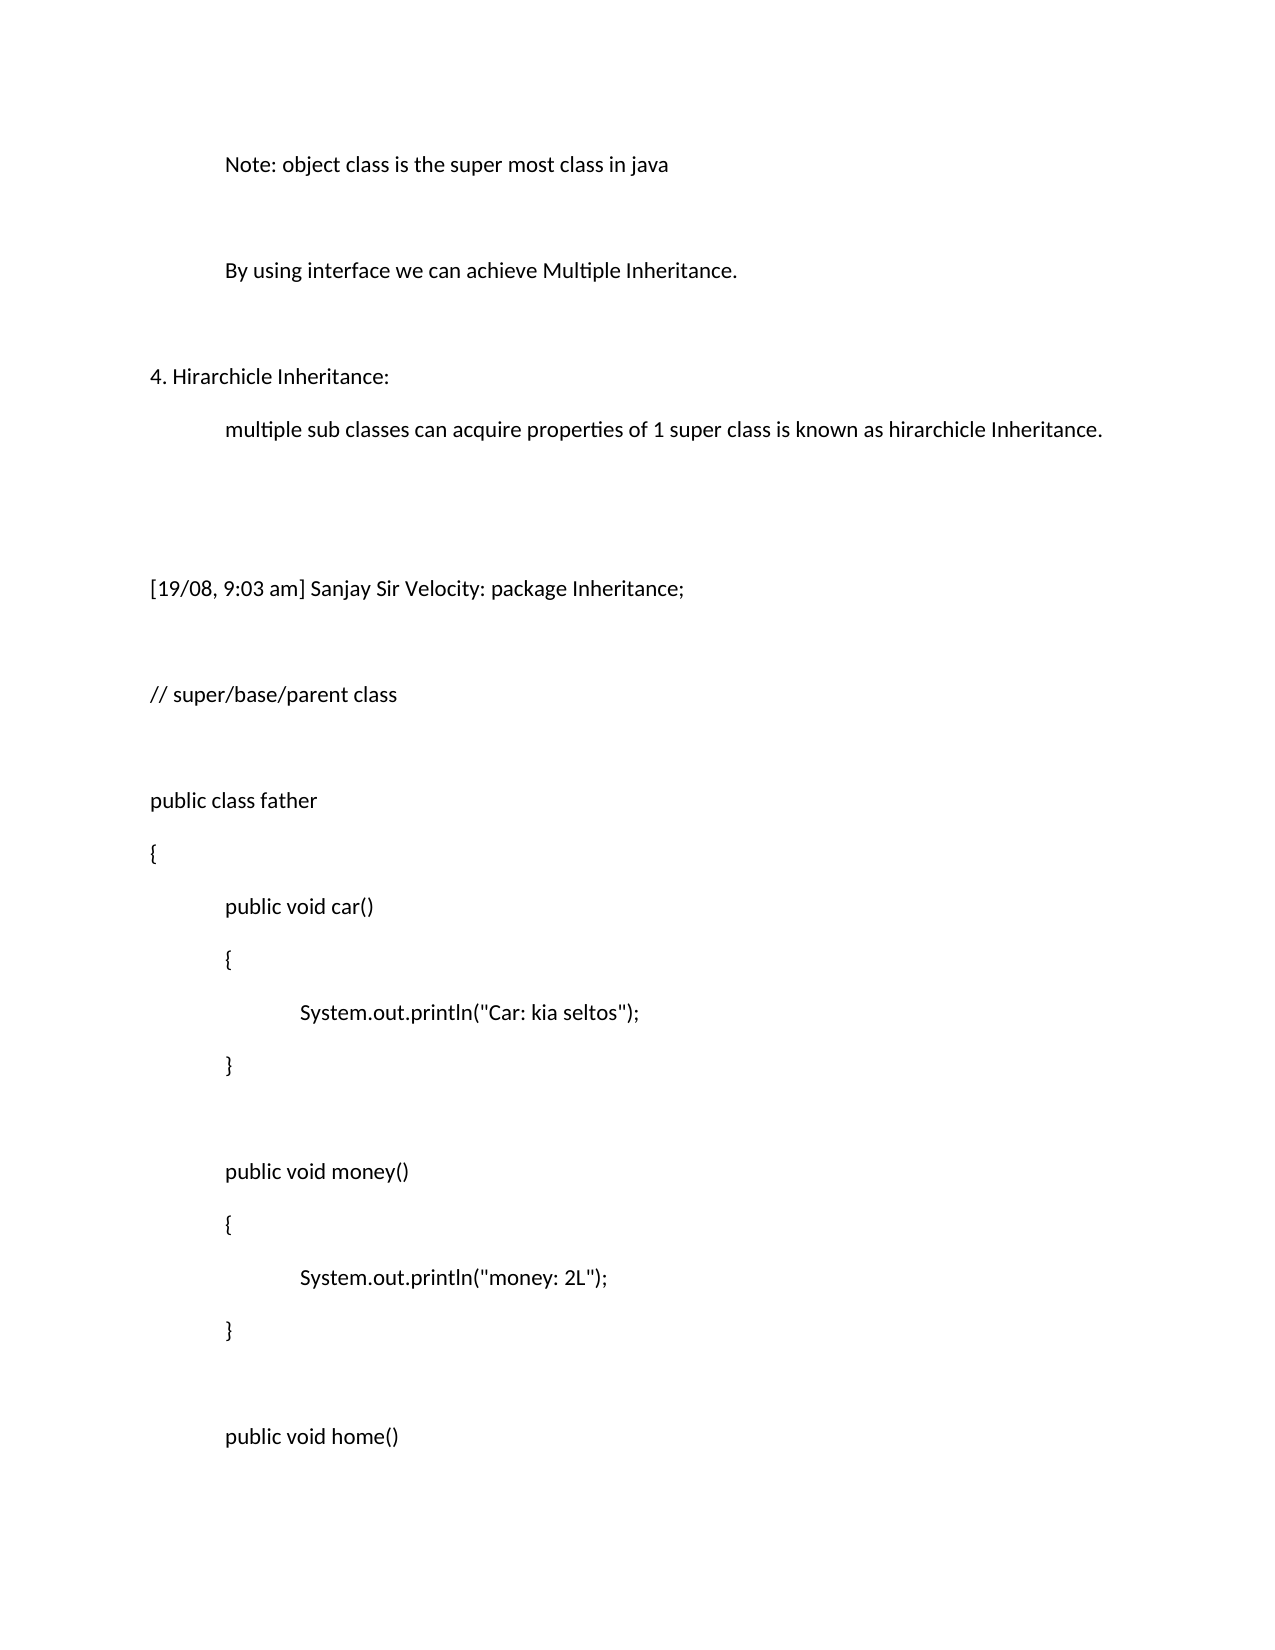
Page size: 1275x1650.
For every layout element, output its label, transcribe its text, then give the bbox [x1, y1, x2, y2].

text 4. Hirarchicle Inheritance: [150, 362, 1125, 390]
text // super/base/parent class [150, 680, 1125, 708]
text multiple sub classes can acquire properties of 1 super class is known as hirarchicle Inheritance. [150, 415, 1125, 443]
text { [150, 945, 1125, 973]
text { [150, 839, 1125, 867]
text public void car() [150, 892, 1125, 920]
text public void home() [150, 1422, 1125, 1451]
text Note: object class is the super most class in java [150, 150, 1125, 178]
text System.out.println("Car: kia seltos"); [150, 998, 1125, 1026]
text By using interface we can achieve Multiple Inheritance. [150, 256, 1125, 284]
text } [150, 1316, 1125, 1344]
text } [150, 1051, 1125, 1079]
text public class father [150, 786, 1125, 814]
text public void money() [150, 1157, 1125, 1185]
text System.out.println("money: 2L"); [150, 1263, 1125, 1291]
text { [150, 1210, 1125, 1238]
text [19/08, 9:03 am] Sanjay Sir Velocity: package Inheritance; [150, 574, 1125, 602]
